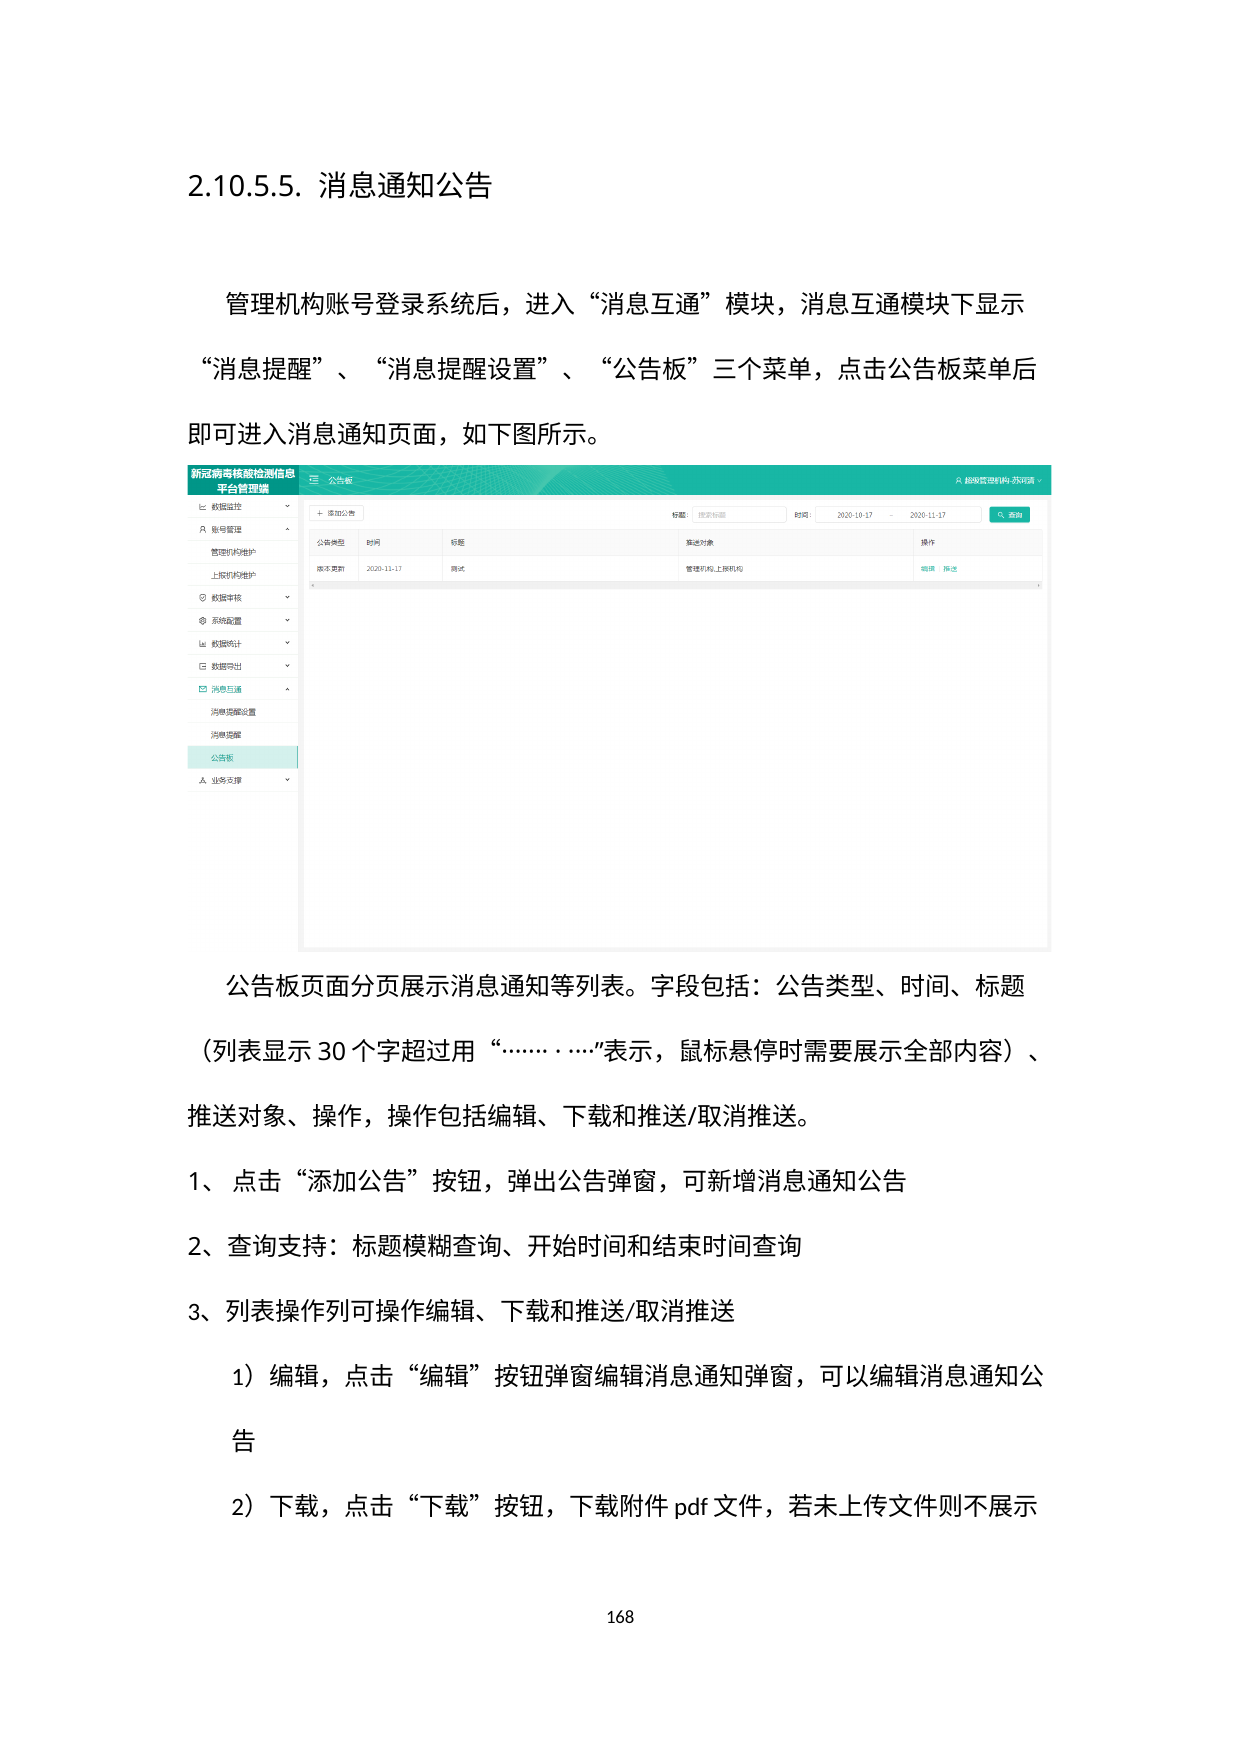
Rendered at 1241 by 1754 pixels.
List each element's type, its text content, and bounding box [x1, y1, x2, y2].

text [231, 1472, 1053, 1537]
text 2、查询支持：标题模糊查询、开始时间和结束时间查询 [187, 1212, 1053, 1277]
text 公告板页面分页展示消息通知等列表。字段包括：公告类型、时间、标题（列表显示30个字超过用“······· · ····”表示，鼠标悬停时需要展示全部内容）、推送对象、操作，操作包括编辑、下载和推送/取消推送。 [187, 952, 1053, 1147]
text 3、列表操作列可操作编辑、下载和推送/取消推送 [187, 1277, 1053, 1342]
text 1）编辑，点击“编辑”按钮弹窗编辑消息通知弹窗，可以编辑消息通知公告 [231, 1342, 1053, 1472]
picture [187, 465, 1052, 952]
text 管理机构账号登录系统后，进入“消息互通”模块，消息互通模块下显示“消息提醒”、“消息提醒设置”、“公告板”三个菜单，点击公告板菜单后即可进入消息通知页面，如下图所示。 [187, 270, 1053, 465]
subtitle 消息通知公告 [187, 151, 1053, 216]
text 1、 点击“添加公告”按钮，弹出公告弹窗，可新增消息通知公告 [187, 1147, 1053, 1212]
